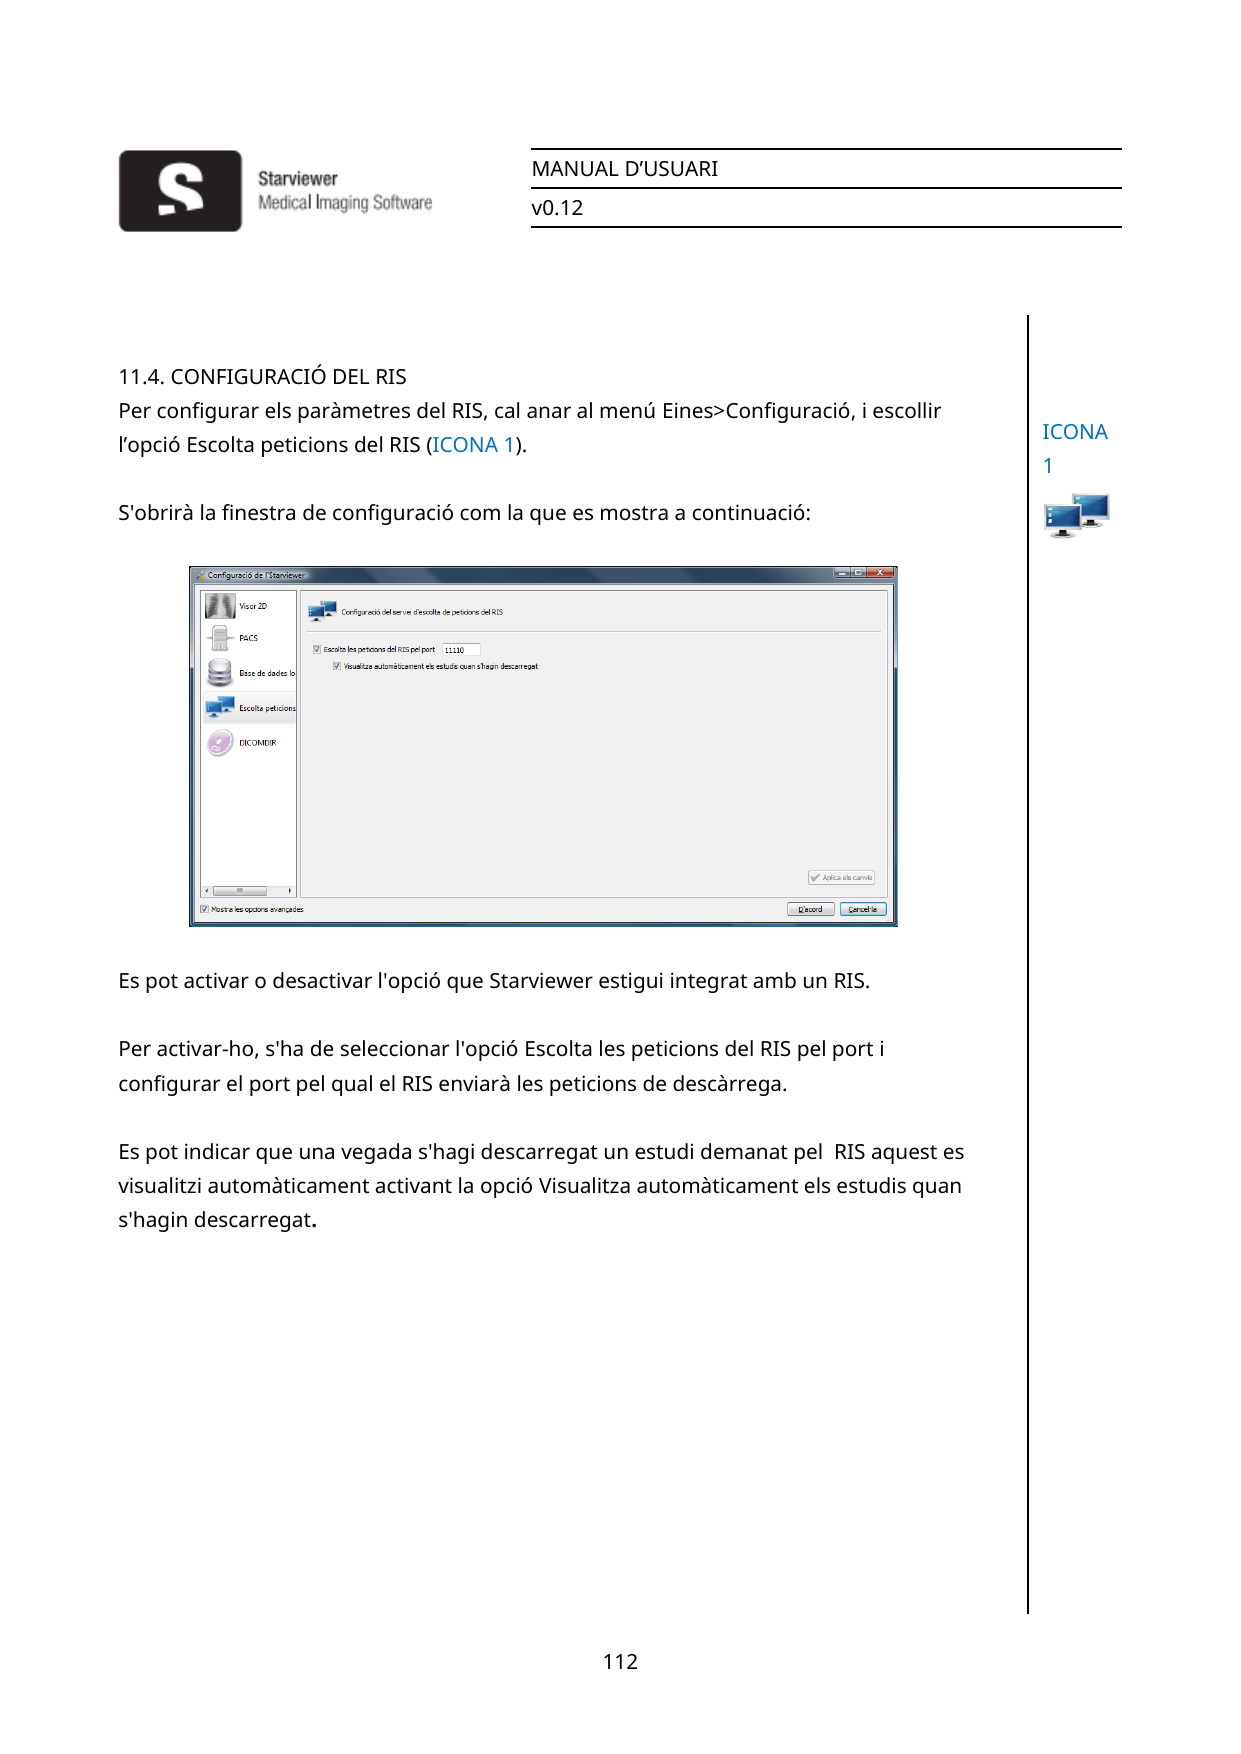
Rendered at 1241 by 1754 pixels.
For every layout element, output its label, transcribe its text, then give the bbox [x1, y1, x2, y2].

picture [189, 566, 898, 927]
text Es pot activar o desactivar l'opció que Starviewer estigui integrat amb un RIS. [118, 966, 1027, 995]
text Es pot indicar que una vegada s'hagi descarregat un estudi demanat pel RIS aquest es visualitzi automàticament activant la opció Visualitza automàticament els estudis quan s'hagin descarregat. [118, 1137, 1027, 1233]
subtitle Configuració del RIS [118, 362, 1027, 391]
text S'obrirà la finestra de configuració com la que es mostra a continuació: [118, 498, 1027, 527]
table_header ICONA 1 [1029, 315, 1122, 1614]
text Per activar-ho, s'ha de seleccionar l'opció Escolta les peticions del RIS pel port i configurar el port pel qual el RIS enviarà les peticions de descàrrega. [118, 1034, 1027, 1097]
picture [1042, 485, 1111, 549]
text Per configurar els paràmetres del RIS, cal anar al menú Eines>Configuració, i escollir l’opció Escolta peticions del RIS (ICONA 1). [118, 396, 1027, 459]
